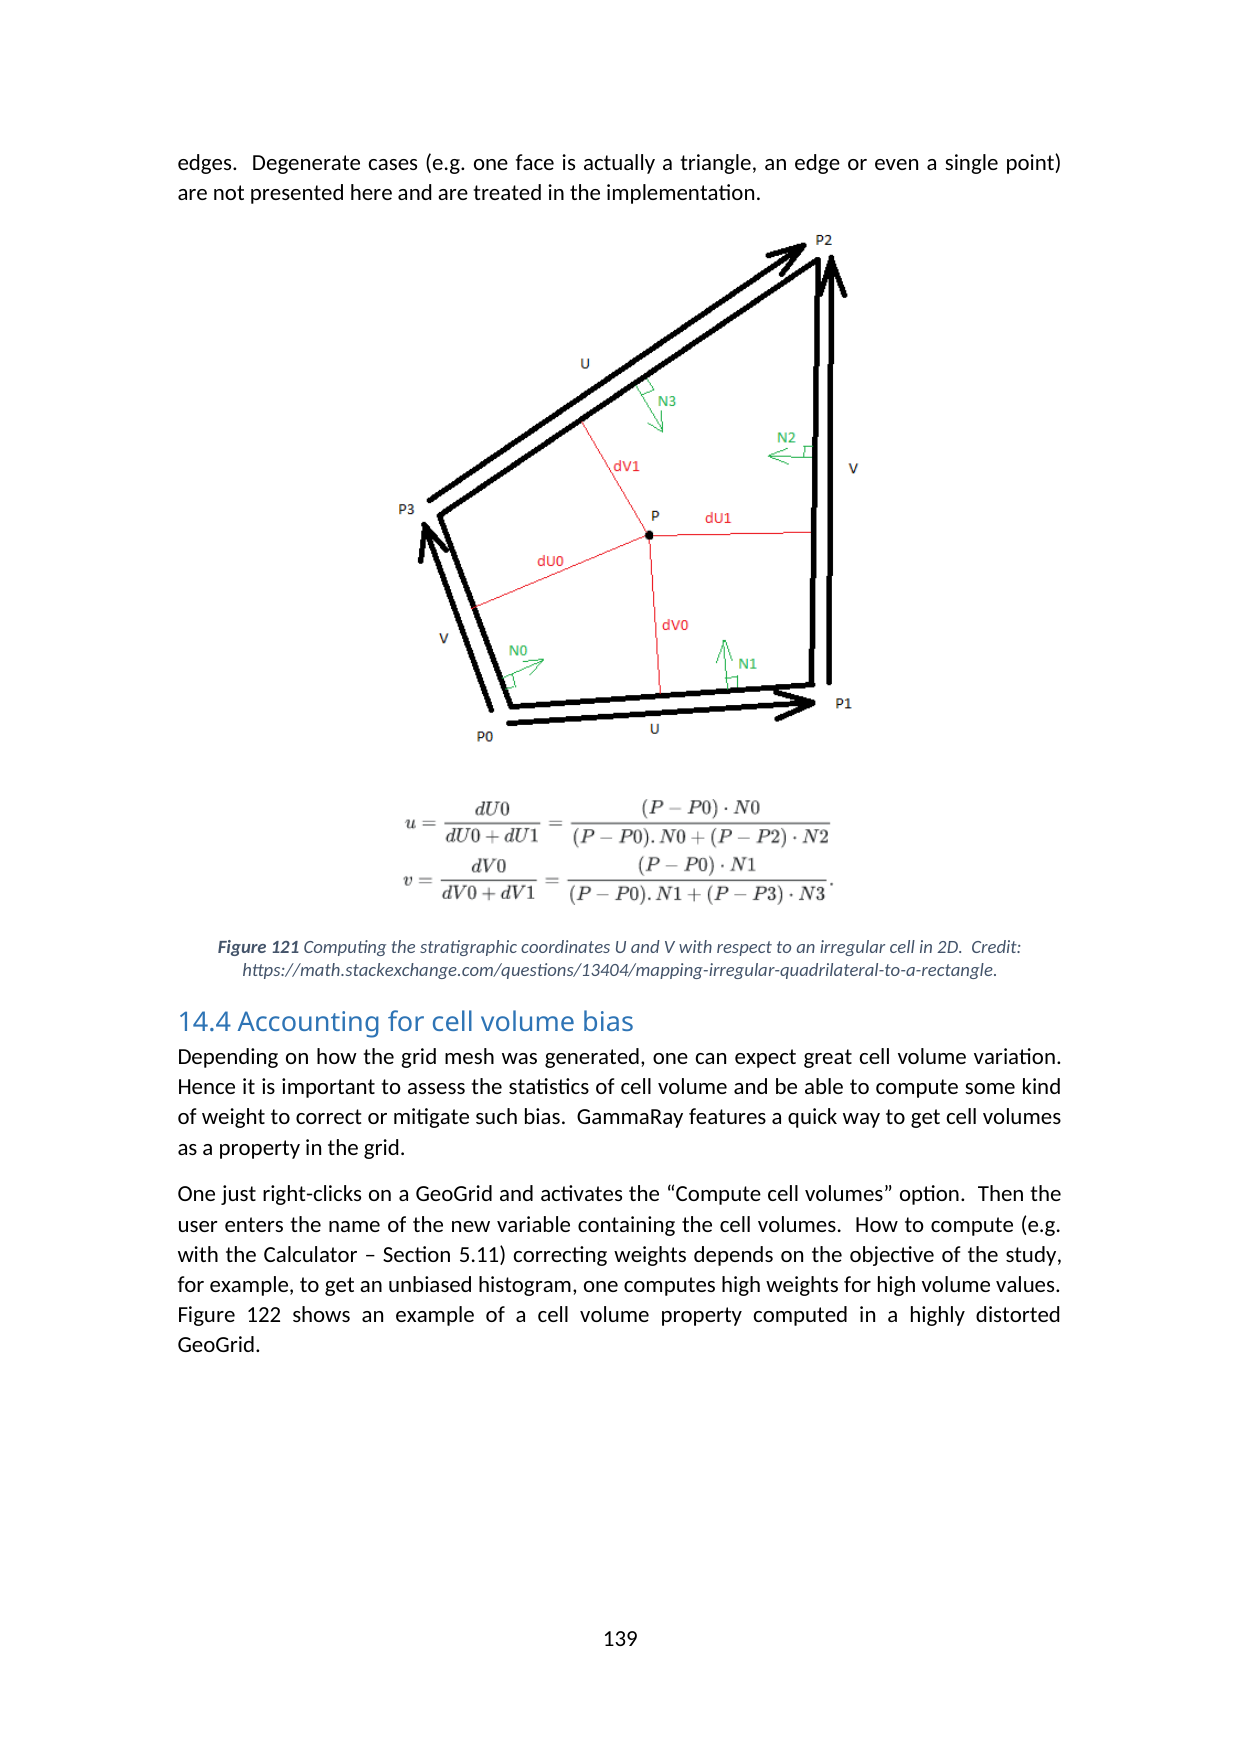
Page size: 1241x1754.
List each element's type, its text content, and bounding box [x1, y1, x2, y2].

subtitle Accounting for cell volume bias [177, 1002, 1063, 1039]
text Depending on how the grid mesh was generated, one can expect great cell volume variation. Hence it is important to assess the statistics of cell volume and be able to compute some kind of weight to correct or mitigate such bias. GammaRay features a quick way to get cell volumes as a property in the grid. [177, 1042, 1063, 1161]
text Figure 121 Computing the stratigraphic coordinates U and V with respect to an irregular cell in 2D. Credit: https://math.stackexchange.com/questions/13404/mapping-irregular-quadrilateral-to-a-rectangle. [177, 936, 1063, 981]
picture [381, 786, 859, 917]
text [177, 148, 1063, 206]
picture [365, 224, 875, 768]
text One just right-clicks on a GeoGrid and activates the “Compute cell volumes” option. Then the user enters the name of the new variable containing the cell volumes. How to compute (e.g. with the Calculator – Section 5.11) correcting weights depends on the objective of the study, for example, to get an unbiased histogram, one computes high weights for high volume values. Figure 122 shows an example of a cell volume property computed in a highly distorted GeoGrid. [177, 1179, 1063, 1359]
